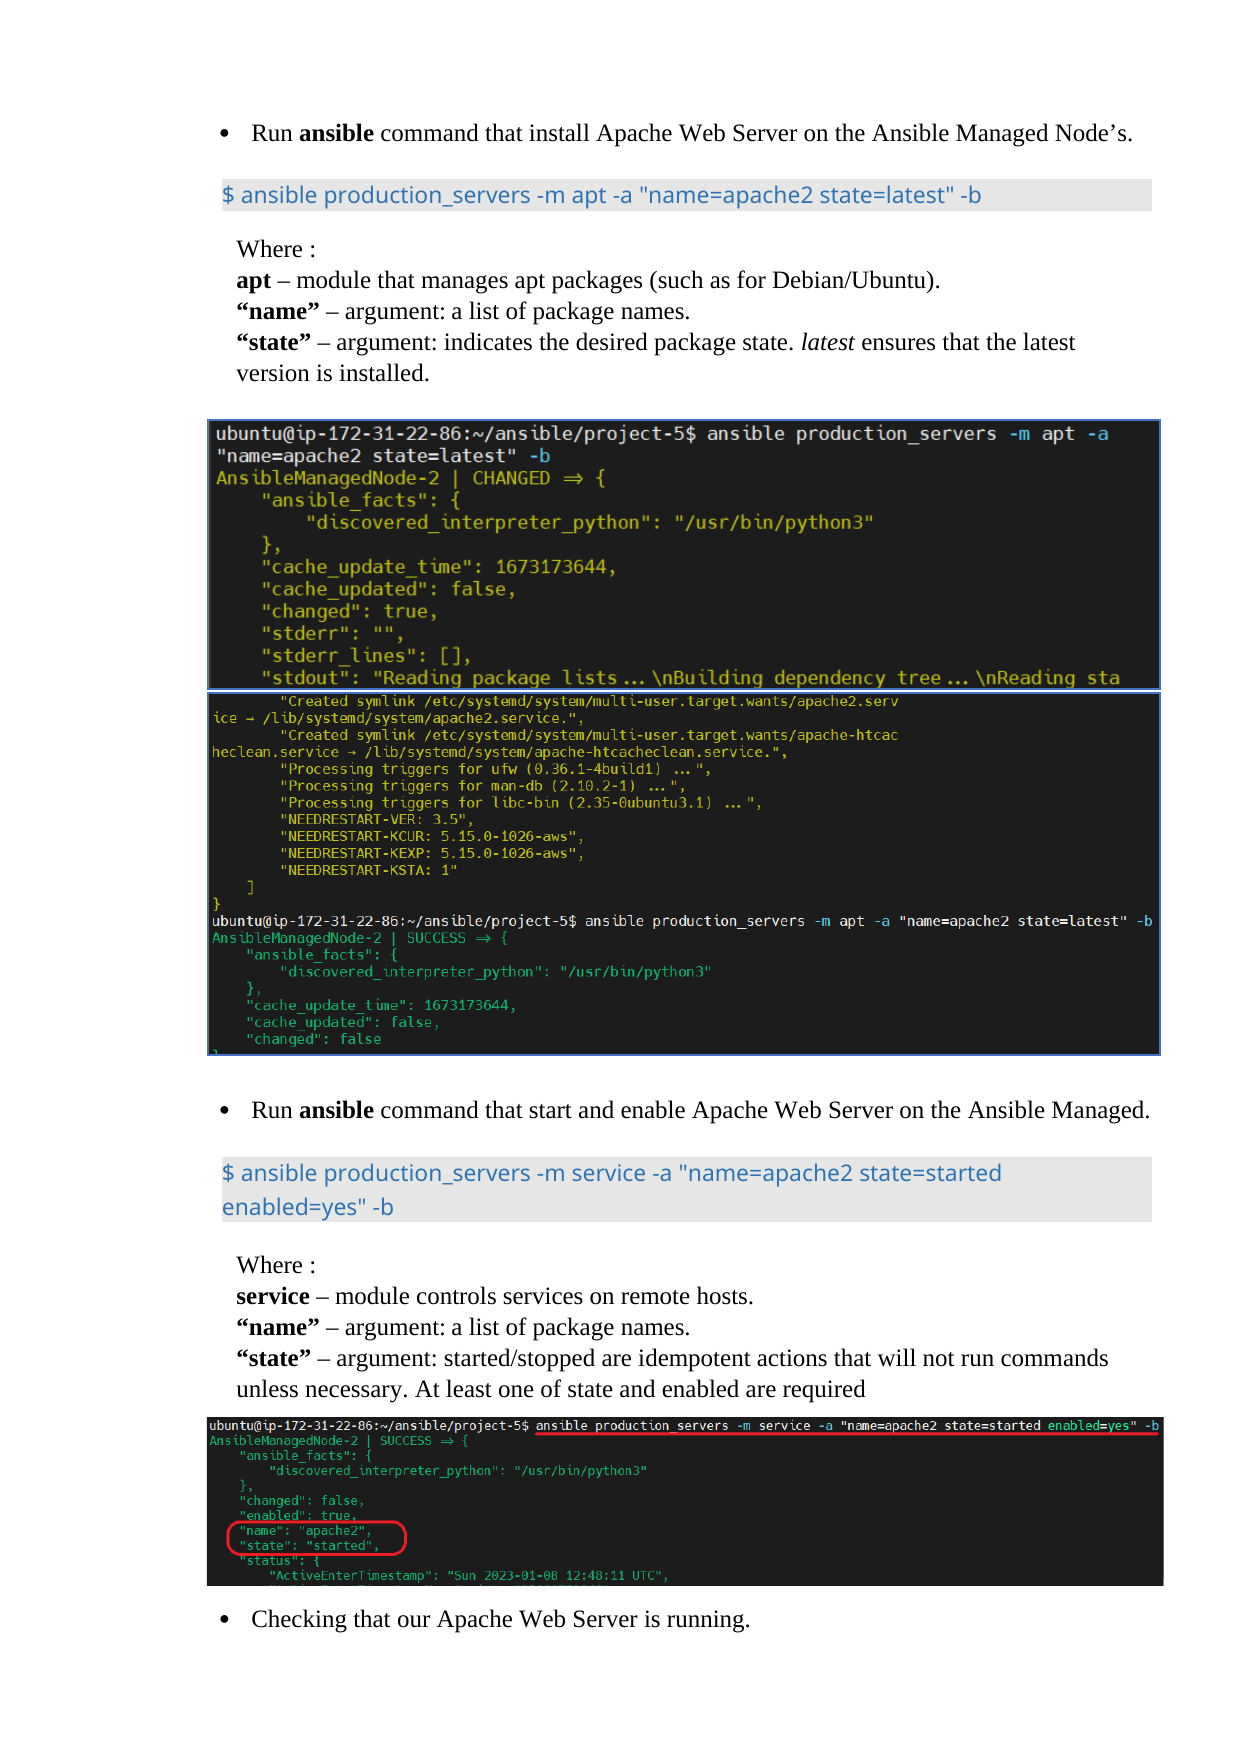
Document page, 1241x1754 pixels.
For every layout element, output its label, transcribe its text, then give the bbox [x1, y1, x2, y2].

list “state” – argument: started/stopped are idempotent actions that will not run commands unless necessary. At least one of state and enabled are required [236, 1343, 1152, 1403]
list “state” – argument: indicates the desired package state. latest ensures that the latest version is installed. [236, 327, 1152, 387]
list $ ansible production_servers -m apt -a "name=apache2 state=latest" -b [222, 179, 1152, 211]
list apt – module that manages apt packages (such as for Debian/Ubuntu). [236, 265, 1152, 293]
list Run ansible command that start and enable Apache Web Server on the Ansible Managed. [220, 1096, 1152, 1124]
list Where : [236, 1250, 1152, 1279]
list Where : [236, 234, 1152, 262]
list $ ansible production_servers -m service -a "name=apache2 state=started enabled=yes" -b [222, 1157, 1152, 1222]
picture [206, 1417, 1164, 1586]
list service – module controls services on remote hosts. [236, 1281, 1152, 1310]
list “name” – argument: a list of package names. [236, 296, 1152, 324]
list “name” – argument: a list of package names. [236, 1312, 1152, 1341]
list Run ansible command that install Apache Web Server on the Ansible Managed Node’s. [220, 118, 1152, 147]
picture [208, 694, 1159, 1054]
list Checking that our Apache Web Server is running. [220, 1604, 1152, 1633]
picture [208, 421, 1159, 688]
